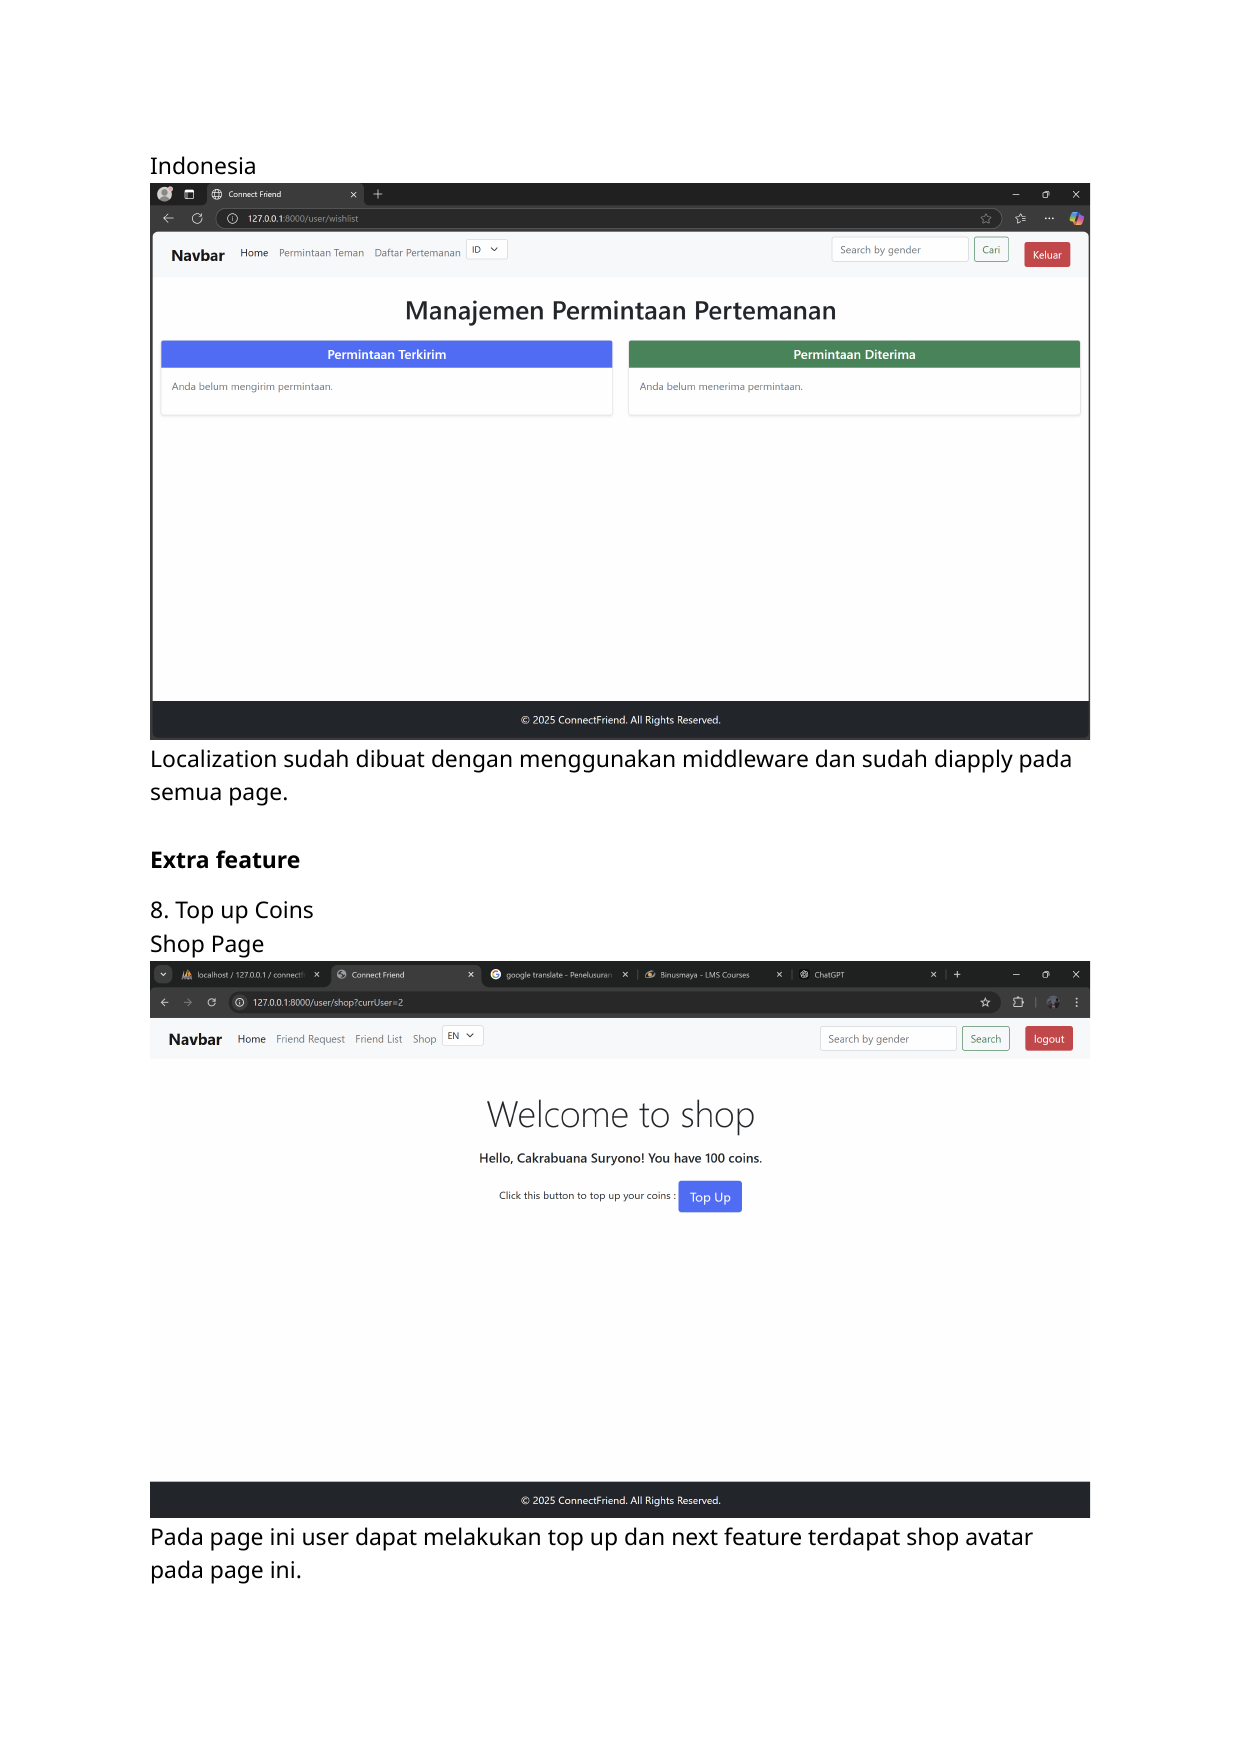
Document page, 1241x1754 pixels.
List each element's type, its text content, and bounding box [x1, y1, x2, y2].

picture [150, 183, 1091, 740]
text Indonesia Localization sudah dibuat dengan menggunakan middleware dan sudah diapply pada semua page. Extra feature [150, 740, 1090, 875]
picture [150, 961, 1091, 1518]
text Indonesia Localization sudah dibuat dengan menggunakan middleware dan sudah diapply pada semua page. Extra feature [150, 150, 1090, 183]
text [150, 1518, 1090, 1585]
